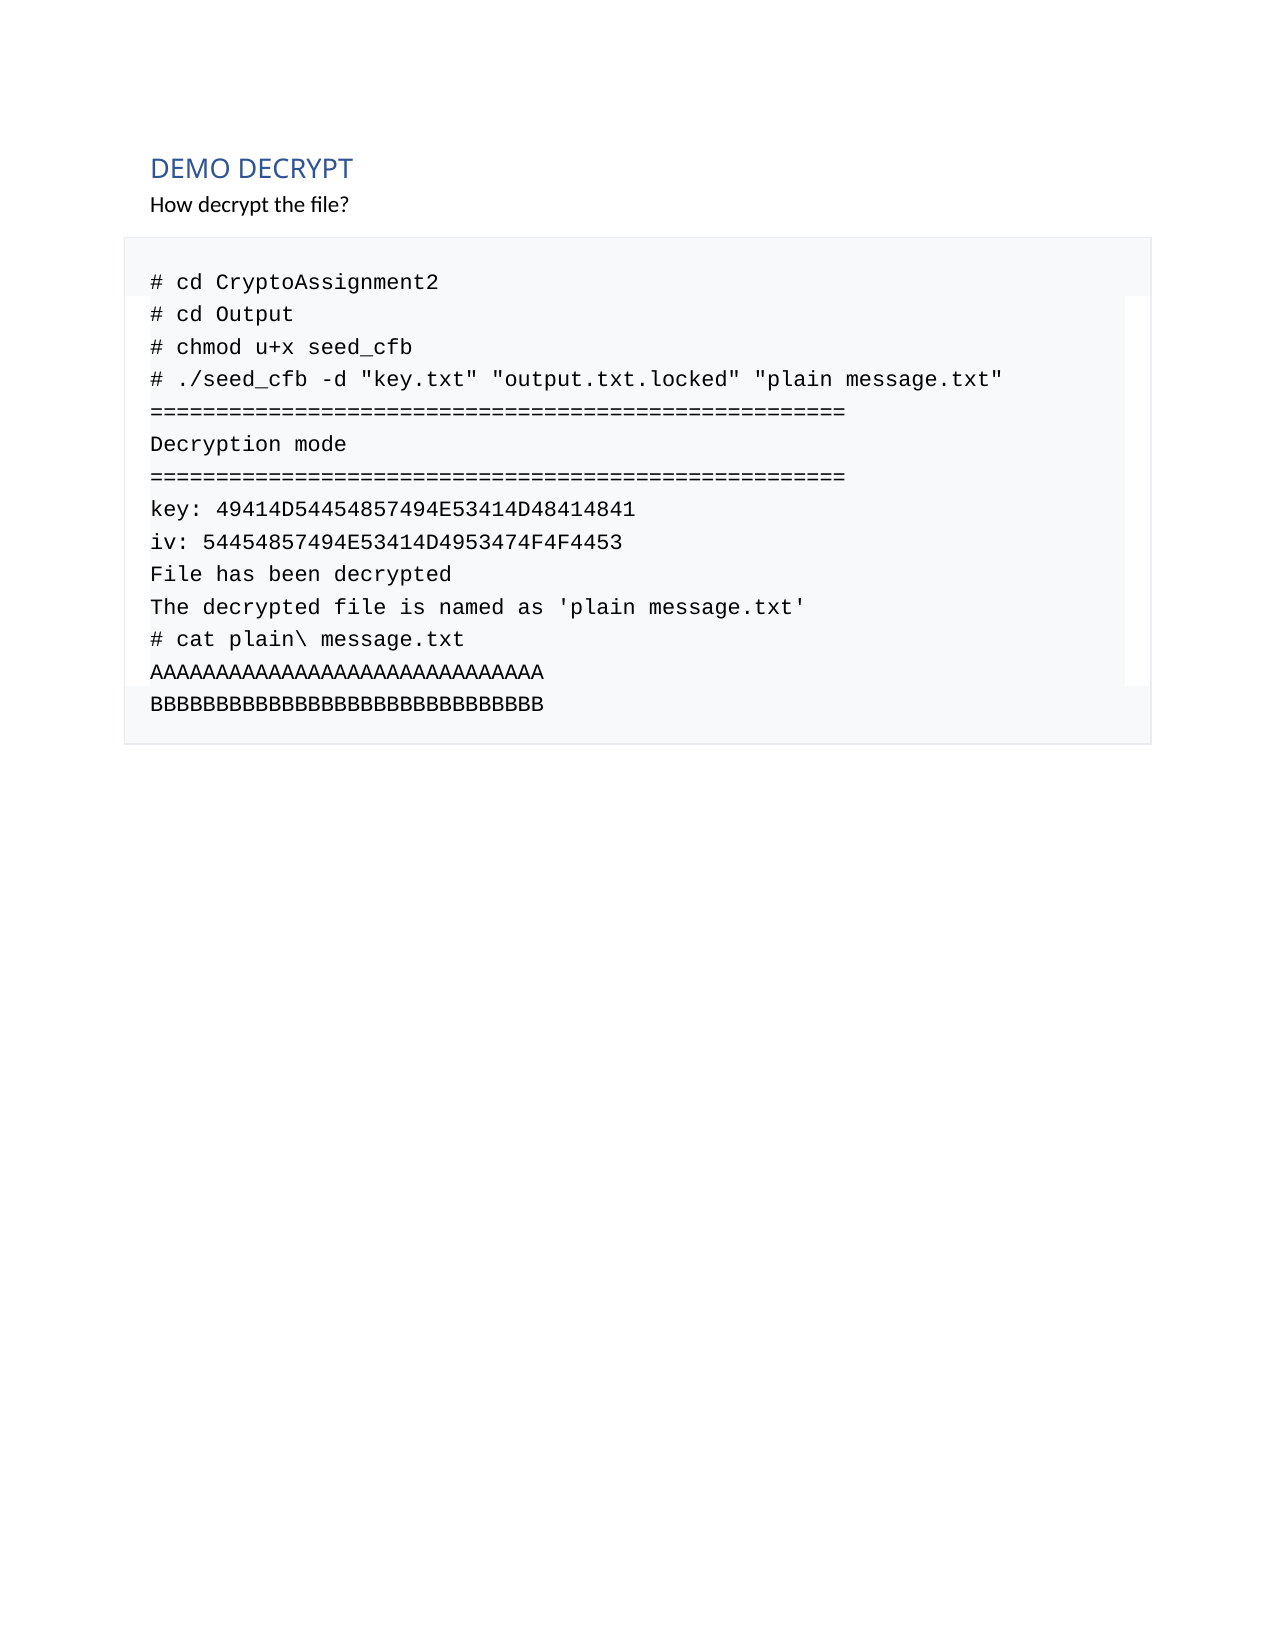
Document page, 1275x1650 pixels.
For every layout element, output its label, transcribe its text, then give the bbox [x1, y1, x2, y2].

text # cd Output [150, 296, 1125, 328]
text # cd CryptoAssignment2 [125, 238, 1150, 296]
text # chmod u+x seed_cfb [150, 328, 1125, 361]
text # ./seed_cfb -d "key.txt" "output.txt.locked" "plain message.txt" [150, 361, 1125, 393]
text Decryption mode [150, 426, 1125, 458]
text File has been decrypted [150, 556, 1125, 588]
text iv: 54454857494E53414D4953474F4F4453 [150, 523, 1125, 556]
text key: 49414D54454857494E53414D48414841 [150, 491, 1125, 523]
subtitle DEMO DECRYPT [150, 150, 1125, 187]
text The decrypted file is named as 'plain message.txt' [150, 588, 1125, 621]
text ===================================================== [150, 393, 1125, 426]
text ===================================================== [150, 458, 1125, 491]
text BBBBBBBBBBBBBBBBBBBBBBBBBBBBBB [125, 659, 1150, 743]
text # cat plain\ message.txt [150, 621, 1125, 653]
text How decrypt the file? [150, 190, 1125, 218]
